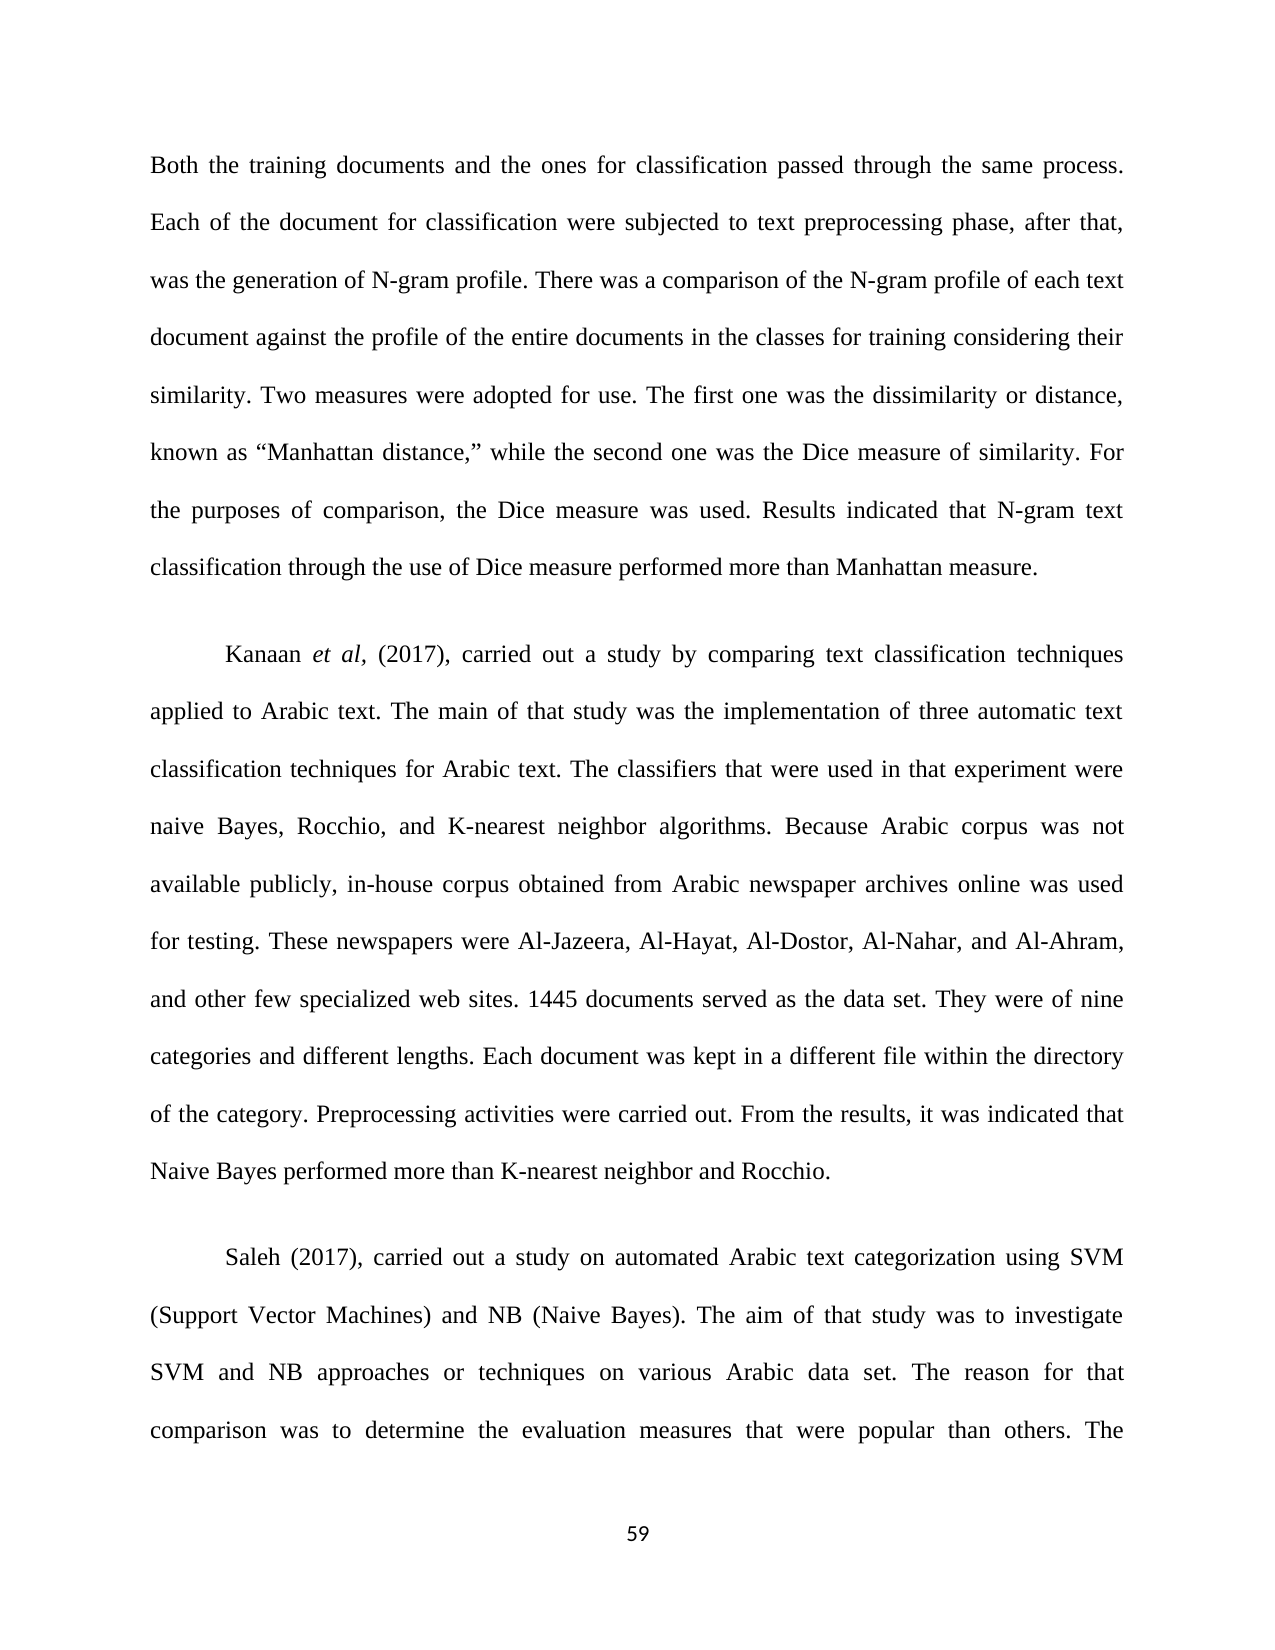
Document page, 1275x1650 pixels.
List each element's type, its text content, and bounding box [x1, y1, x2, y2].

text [150, 1242, 1125, 1444]
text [150, 150, 1125, 581]
text Kanaan et al, (2017), carried out a study by comparing text classification techniques applied to Arabic text. The main of that study was the implementation of three automatic text classification techniques for Arabic text. The classifiers that were used in that experiment were naive Bayes, Rocchio, and K-nearest neighbor algorithms. Because Arabic corpus was not available publicly, in-house corpus obtained from Arabic newspaper archives online was used for testing. These newspapers were Al-Jazeera, Al-Hayat, Al-Dostor, Al-Nahar, and Al-Ahram, and other few specialized web sites. 1445 documents served as the data set. They were of nine categories and different lengths. Each document was kept in a different file within the directory of the category. Preprocessing activities were carried out. From the results, it was indicated that Naive Bayes performed more than K-nearest neighbor and Rocchio. [150, 639, 1125, 1185]
